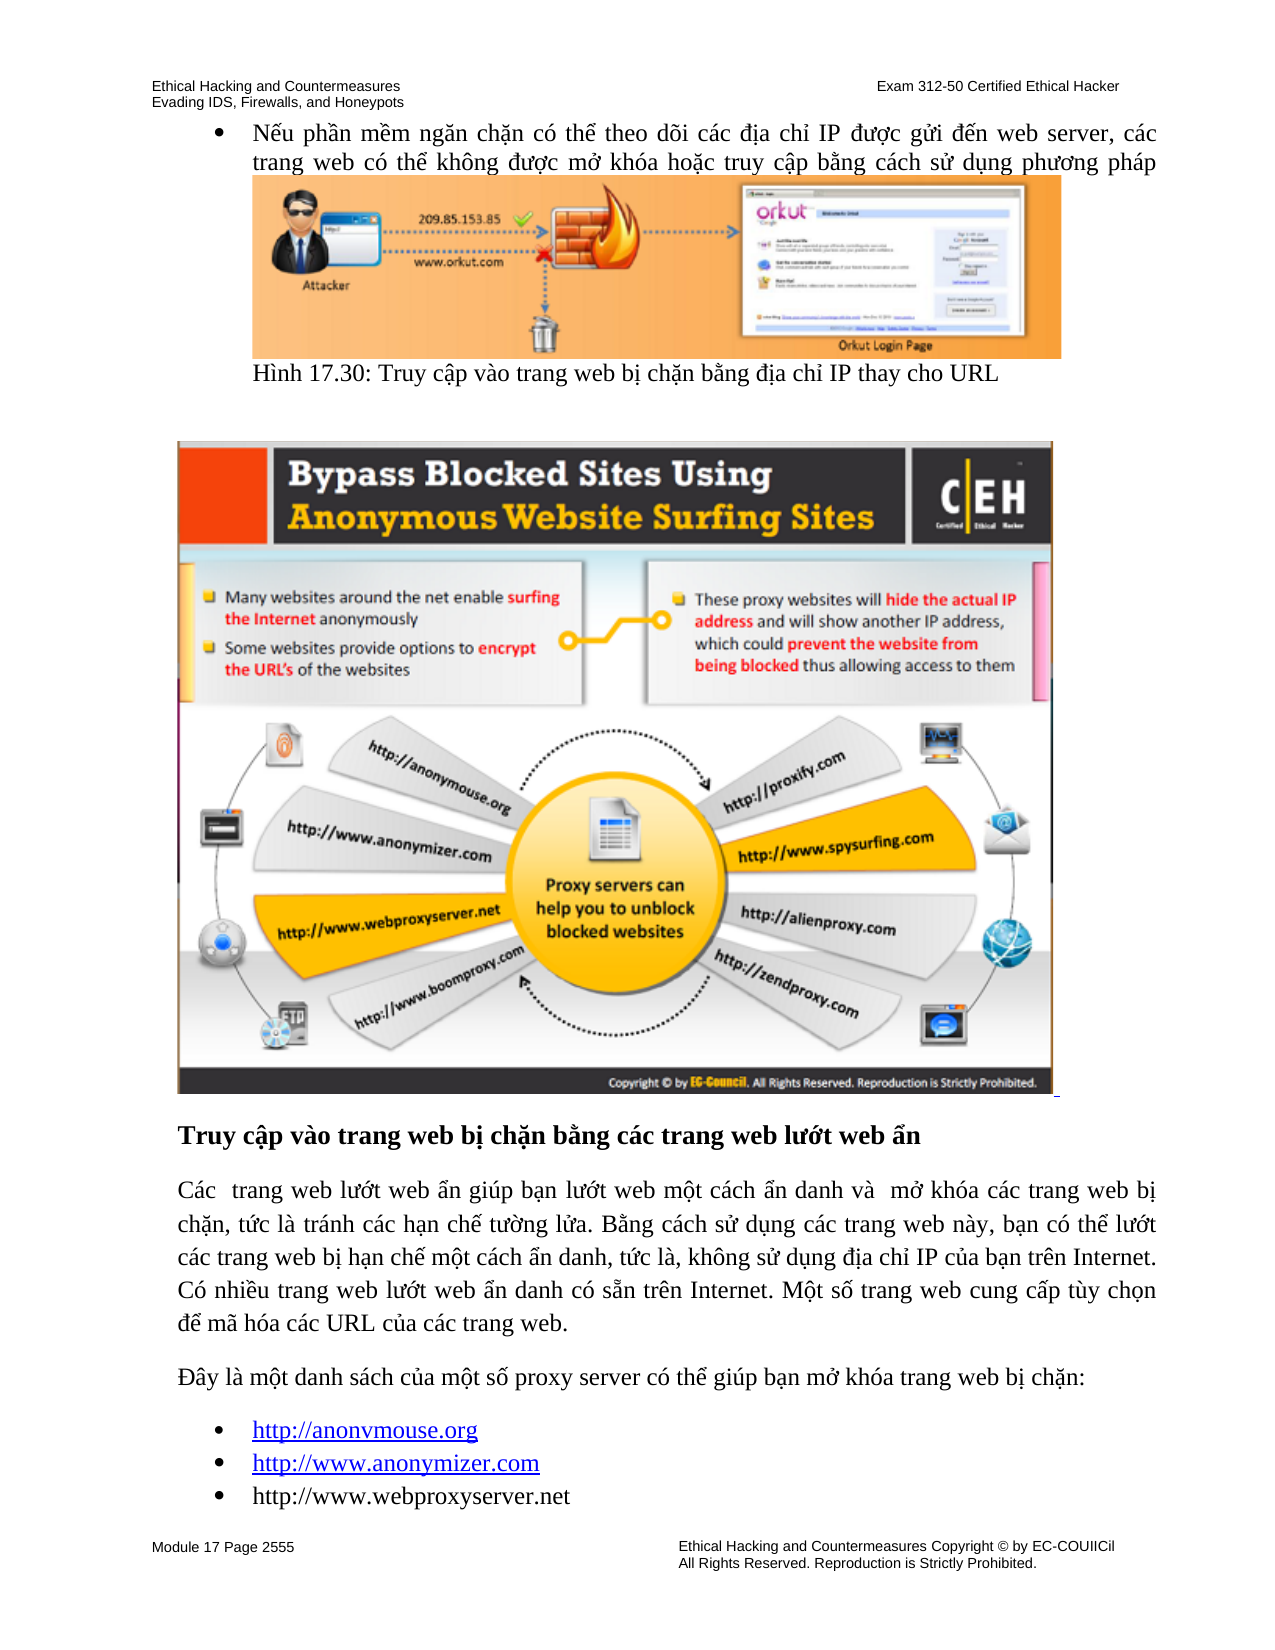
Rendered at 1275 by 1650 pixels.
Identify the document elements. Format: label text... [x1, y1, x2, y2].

text Các trang web lướt web ẩn giúp bạn lướt web một cách ẩn danh và mở khóa các trang web bị chặn, tức là tránh các hạn chế tường lửa. Bằng cách sử dụng các trang web này, bạn có thể lướt các trang web bị hạn chế một cách ẩn danh, tức là, không sử dụng địa chỉ IP của bạn trên Internet. Có nhiều trang web lướt web ẩn danh có sẵn trên Internet. Một số trang web cung cấp tùy chọn để mã hóa các URL của các trang web. [177, 1176, 1157, 1336]
list http://www.anonymizer.com [215, 1448, 1157, 1477]
text Đây là một danh sách của một số proxy server có thể giúp bạn mở khóa trang web bị chặn: [177, 1362, 1157, 1390]
picture [252, 175, 1062, 359]
list http://anonvmouse.org [215, 1415, 1157, 1444]
text Hình 17.30: Truy cập vào trang web bị chặn bằng địa chỉ IP thay cho URL [177, 358, 1157, 387]
list http://www.webproxyserver.net [215, 1481, 1157, 1510]
text Truy cập vào trang web bị chặn bằng các trang web lướt web ẩn [177, 1119, 1157, 1150]
picture [177, 441, 1054, 1094]
